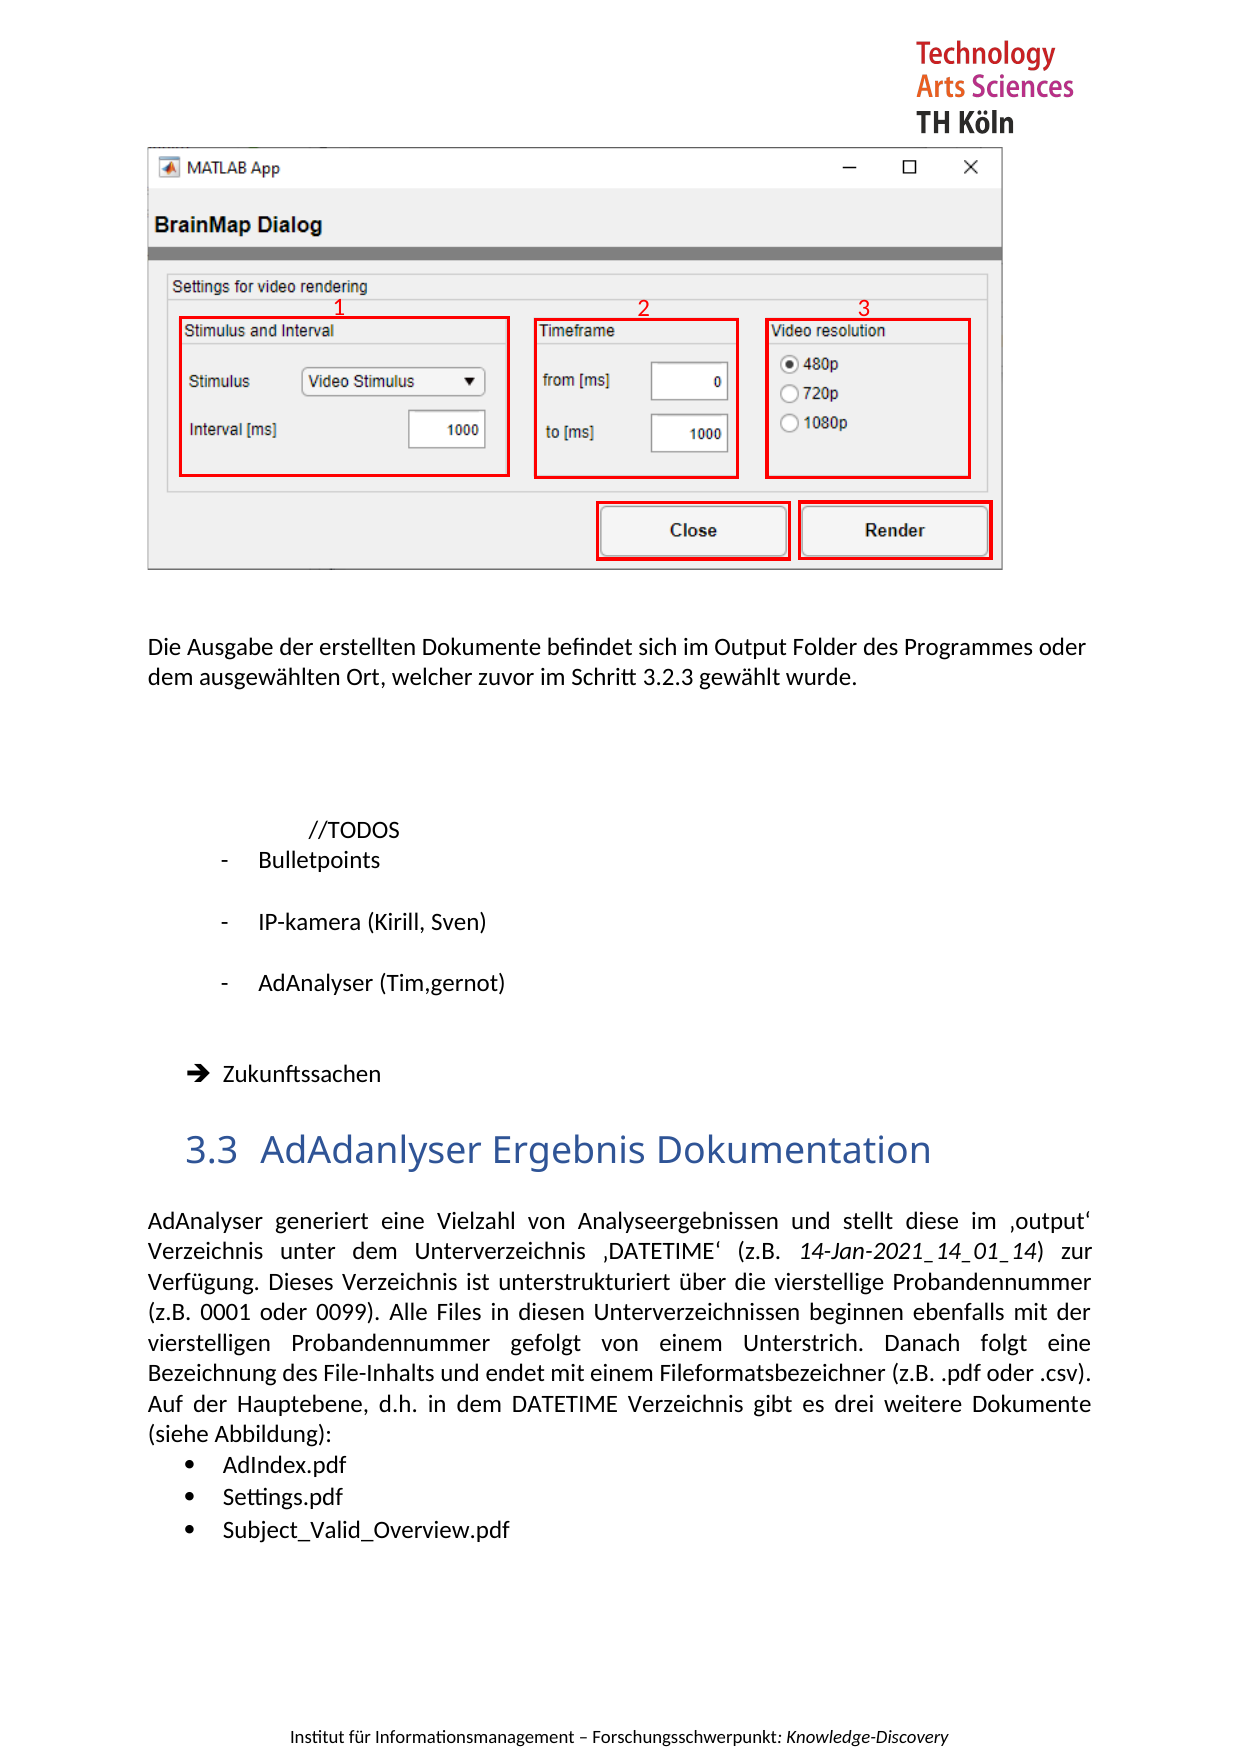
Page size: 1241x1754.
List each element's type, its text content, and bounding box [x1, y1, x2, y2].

list IP-kamera (Kirill, Sven) [221, 906, 1093, 936]
list Settings.pdf [185, 1481, 1093, 1512]
list AdIndex.pdf [185, 1449, 1093, 1480]
text AdAnalyser generiert eine Vielzahl von Analyseergebnissen und stellt diese im ‚output‘ Verzeichnis unter dem Unterverzeichnis ‚DATETIME‘ (z.B. 14-Jan-2021_14_01_14) zur Verfügung. Dieses Verzeichnis ist unterstrukturiert über die vierstellige Probandennummer (z.B. 0001 oder 0099). Alle Files in diesen Unterverzeichnissen beginnen ebenfalls mit der vierstelligen Probandennummer gefolgt von einem Unterstrich. Danach folgt eine Bezeichnung des File-Inhalts und endet mit einem Fileformatsbezeichner (z.B. .pdf oder .csv). Auf der Hauptebene, d.h. in dem DATETIME Verzeichnis gibt es drei weitere Dokumente (siehe Abbildung): [148, 1205, 1093, 1449]
picture [916, 35, 1087, 144]
subtitle AdAdanlyser Ergebnis Dokumentation [185, 1123, 1093, 1174]
list Bulletpoints [221, 844, 1093, 875]
list Zukunftssachen [185, 1058, 1093, 1089]
list Subject_Valid_Overview.pdf [185, 1514, 1093, 1544]
picture [147, 147, 1003, 570]
list //TODOS [308, 814, 1093, 844]
list AdAnalyser (Tim,gernot) [221, 967, 1093, 997]
text Die Ausgabe der erstellten Dokumente befindet sich im Output Folder des Programmes oder dem ausgewählten Ort, welcher zuvor im Schritt 3.3.5 gewählt wurde. [148, 631, 1093, 692]
